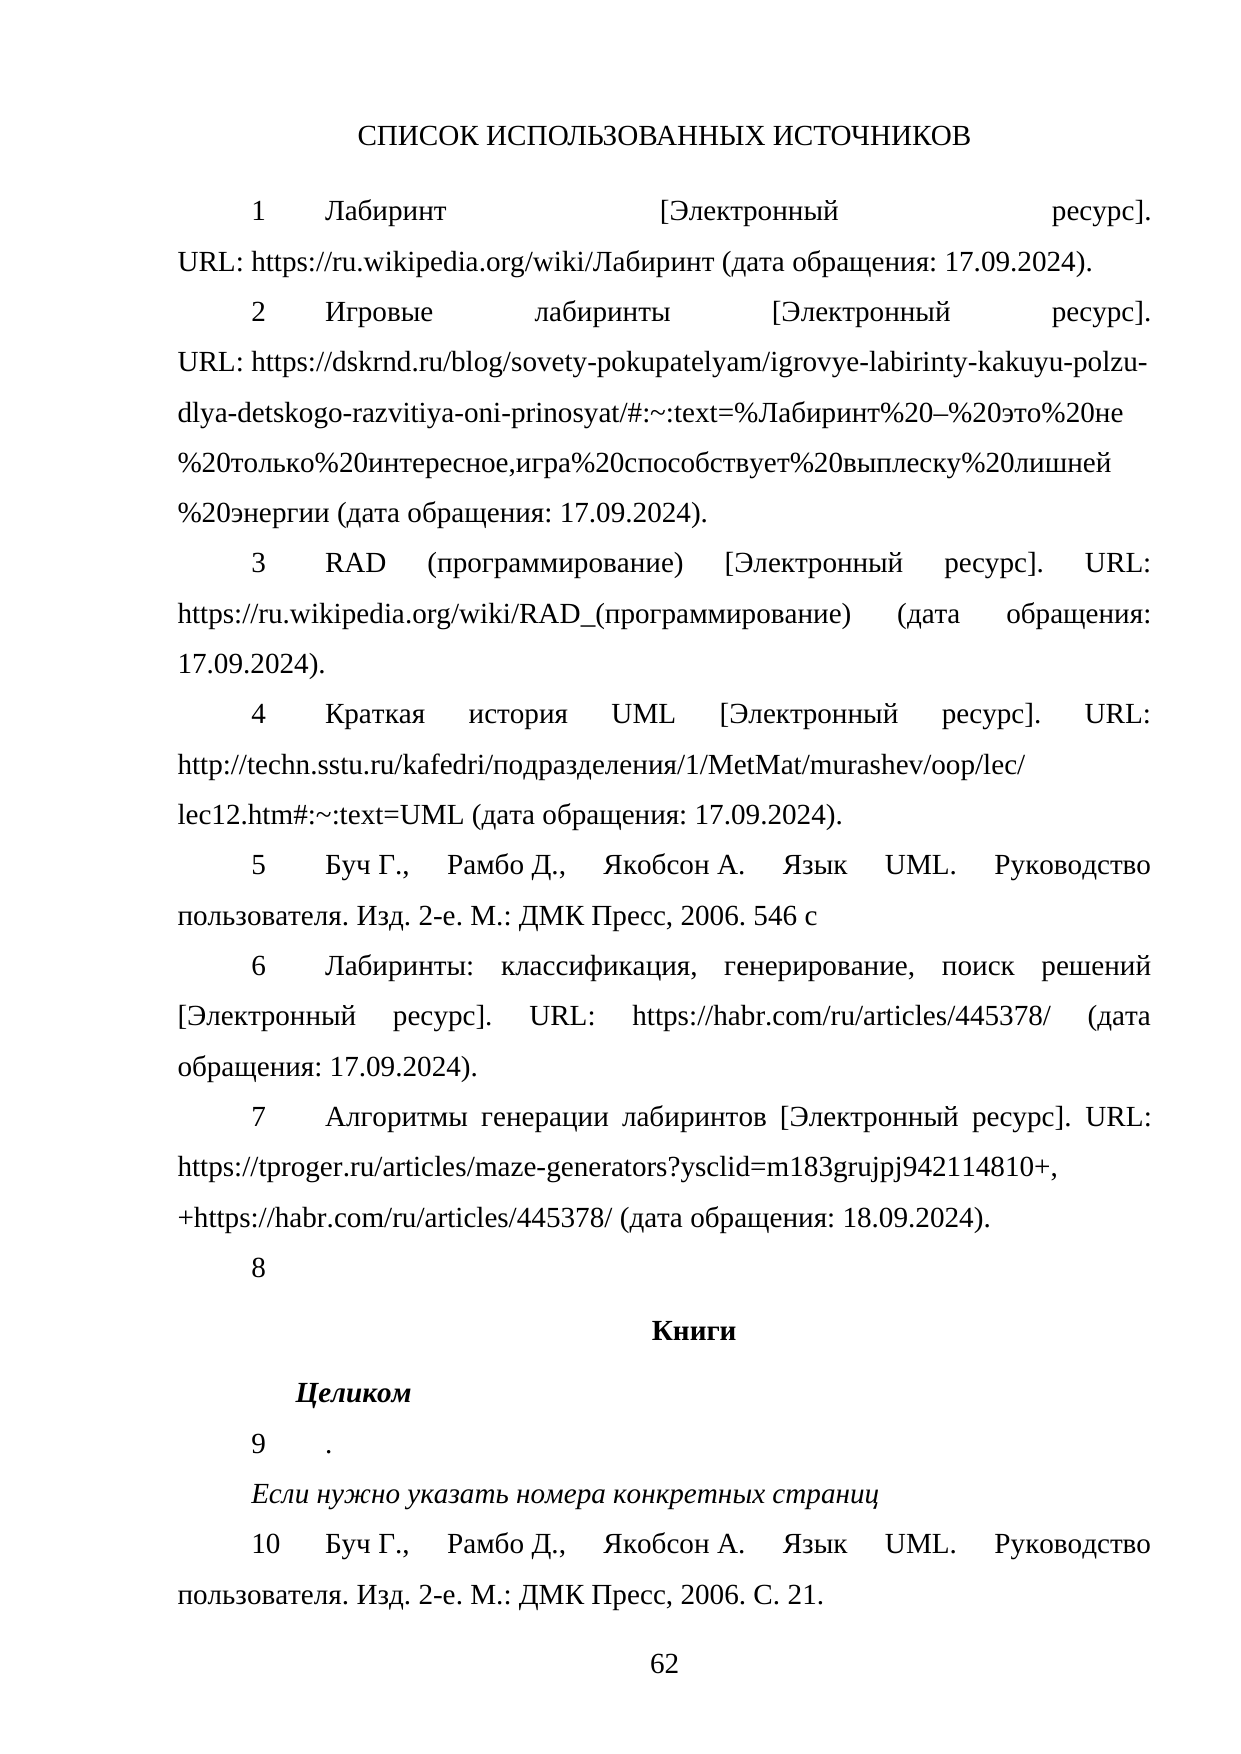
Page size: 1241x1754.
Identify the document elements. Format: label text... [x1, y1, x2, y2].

text Лабиринт [Электронный ресурс]. URL: https://ru.wikipedia.org/wiki/Лабиринт (дата обращения: 17.09.2024). [177, 193, 1152, 277]
text Книги [177, 1313, 1152, 1346]
text СПИСОК ИСПОЛЬЗОВАННЫХ ИСТОЧНИКОВ [177, 118, 1152, 152]
text Алгоритмы генерации лабиринтов [Электронный ресурс]. URL: https://tproger.ru/articles/maze-generators?ysclid=m183grujpj942114810+,+https://habr.com/ru/articles/445378/ (дата обращения: 18.09.2024). [177, 1099, 1152, 1233]
text Буч Г., Рамбо Д., Якобсон А. Язык UML. Руководство пользователя. Изд. 2-е. М.: ДМК Пресс, 2006. С. 21. [177, 1527, 1152, 1610]
list Если нужно указать номера конкретных страниц [251, 1476, 1152, 1510]
list Целиком [295, 1376, 1152, 1409]
text RAD (программирование) [Электронный ресурс]. URL: https://ru.wikipedia.org/wiki/RAD_(программирование) (дата обращения: 17.09.2024). [177, 546, 1152, 680]
text . [177, 1426, 1152, 1459]
text Игровые лабиринты [Электронный ресурс]. URL: https://dskrnd.ru/blog/sovety-pokupatelyam/igrovye-labirinty-kakuyu-polzu-dlya-detskogo-razvitiya-oni-prinosyat/#:~:text=%Лабиринт%20–%20это%20не%20только%20интересное,игра%20способствует%20выплеску%20лишней%20энергии (дата обращения: 17.09.2024). [177, 294, 1152, 529]
text Краткая история UML [Электронный ресурс]. URL: http://techn.sstu.ru/kafedri/подразделения/1/MetMat/murashev/oop/lec/lec12.htm#:~:text=UML (дата обращения: 17.09.2024). [177, 697, 1152, 831]
text Буч Г., Рамбо Д., Якобсон А. Язык UML. Руководство пользователя. Изд. 2-е. М.: ДМК Пресс, 2006. 546 с [177, 847, 1152, 931]
text Лабиринты: классификация, генерирование, поиск решений [Электронный ресурс]. URL: https://habr.com/ru/articles/445378/ (дата обращения: 17.09.2024). [177, 948, 1152, 1082]
